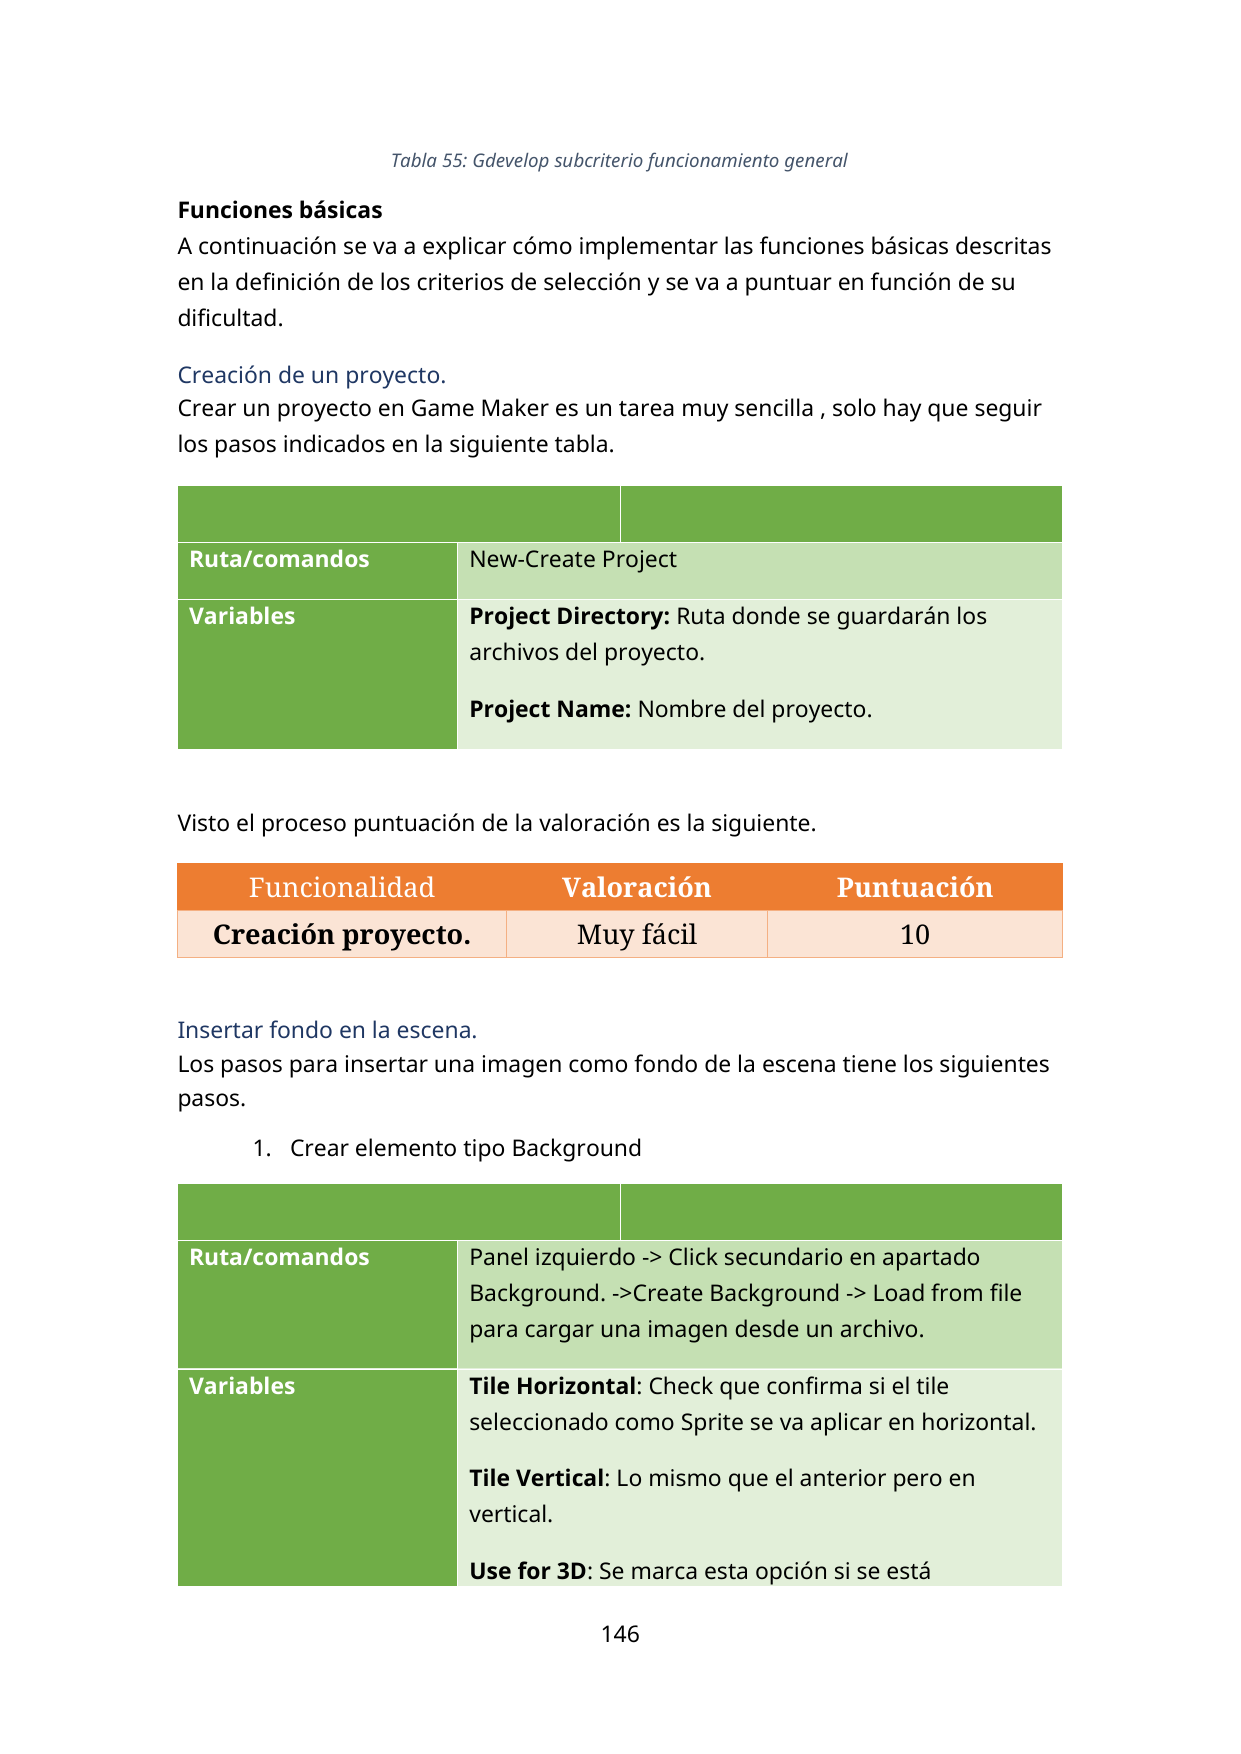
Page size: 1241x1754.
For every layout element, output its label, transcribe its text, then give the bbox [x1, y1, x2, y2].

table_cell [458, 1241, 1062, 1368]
list Crear elemento tipo Background [252, 1132, 1063, 1163]
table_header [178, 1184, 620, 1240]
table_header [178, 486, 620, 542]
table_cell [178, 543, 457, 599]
subtitle Insertar fondo en la escena. [177, 1014, 1063, 1046]
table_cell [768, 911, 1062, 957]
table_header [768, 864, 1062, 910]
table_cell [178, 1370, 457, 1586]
text A continuación se va a explicar cómo implementar las funciones básicas descritas en la definición de los criterios de selección y se va a puntuar en función de su dificultad. [177, 230, 1063, 333]
subtitle Creación de un proyecto. [177, 358, 1063, 390]
subtitle Funciones básicas [177, 194, 1063, 225]
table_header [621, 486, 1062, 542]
text Los pasos para insertar una imagen como fondo de la escena tiene los siguientes pasos. [177, 1048, 1063, 1113]
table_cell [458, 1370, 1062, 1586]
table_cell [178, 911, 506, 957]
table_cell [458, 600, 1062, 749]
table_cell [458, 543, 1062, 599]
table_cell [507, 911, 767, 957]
text Visto el proceso puntuación de la valoración es la siguiente. [177, 806, 1063, 838]
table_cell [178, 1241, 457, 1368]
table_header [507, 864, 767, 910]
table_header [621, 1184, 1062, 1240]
text Crear un proyecto en Game Maker es un tarea muy sencilla , solo hay que seguir los pasos indicados en la siguiente tabla. [177, 392, 1063, 459]
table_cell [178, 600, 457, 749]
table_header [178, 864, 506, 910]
text Tabla 55: Gdevelop subcriterio funcionamiento general [177, 148, 1063, 173]
